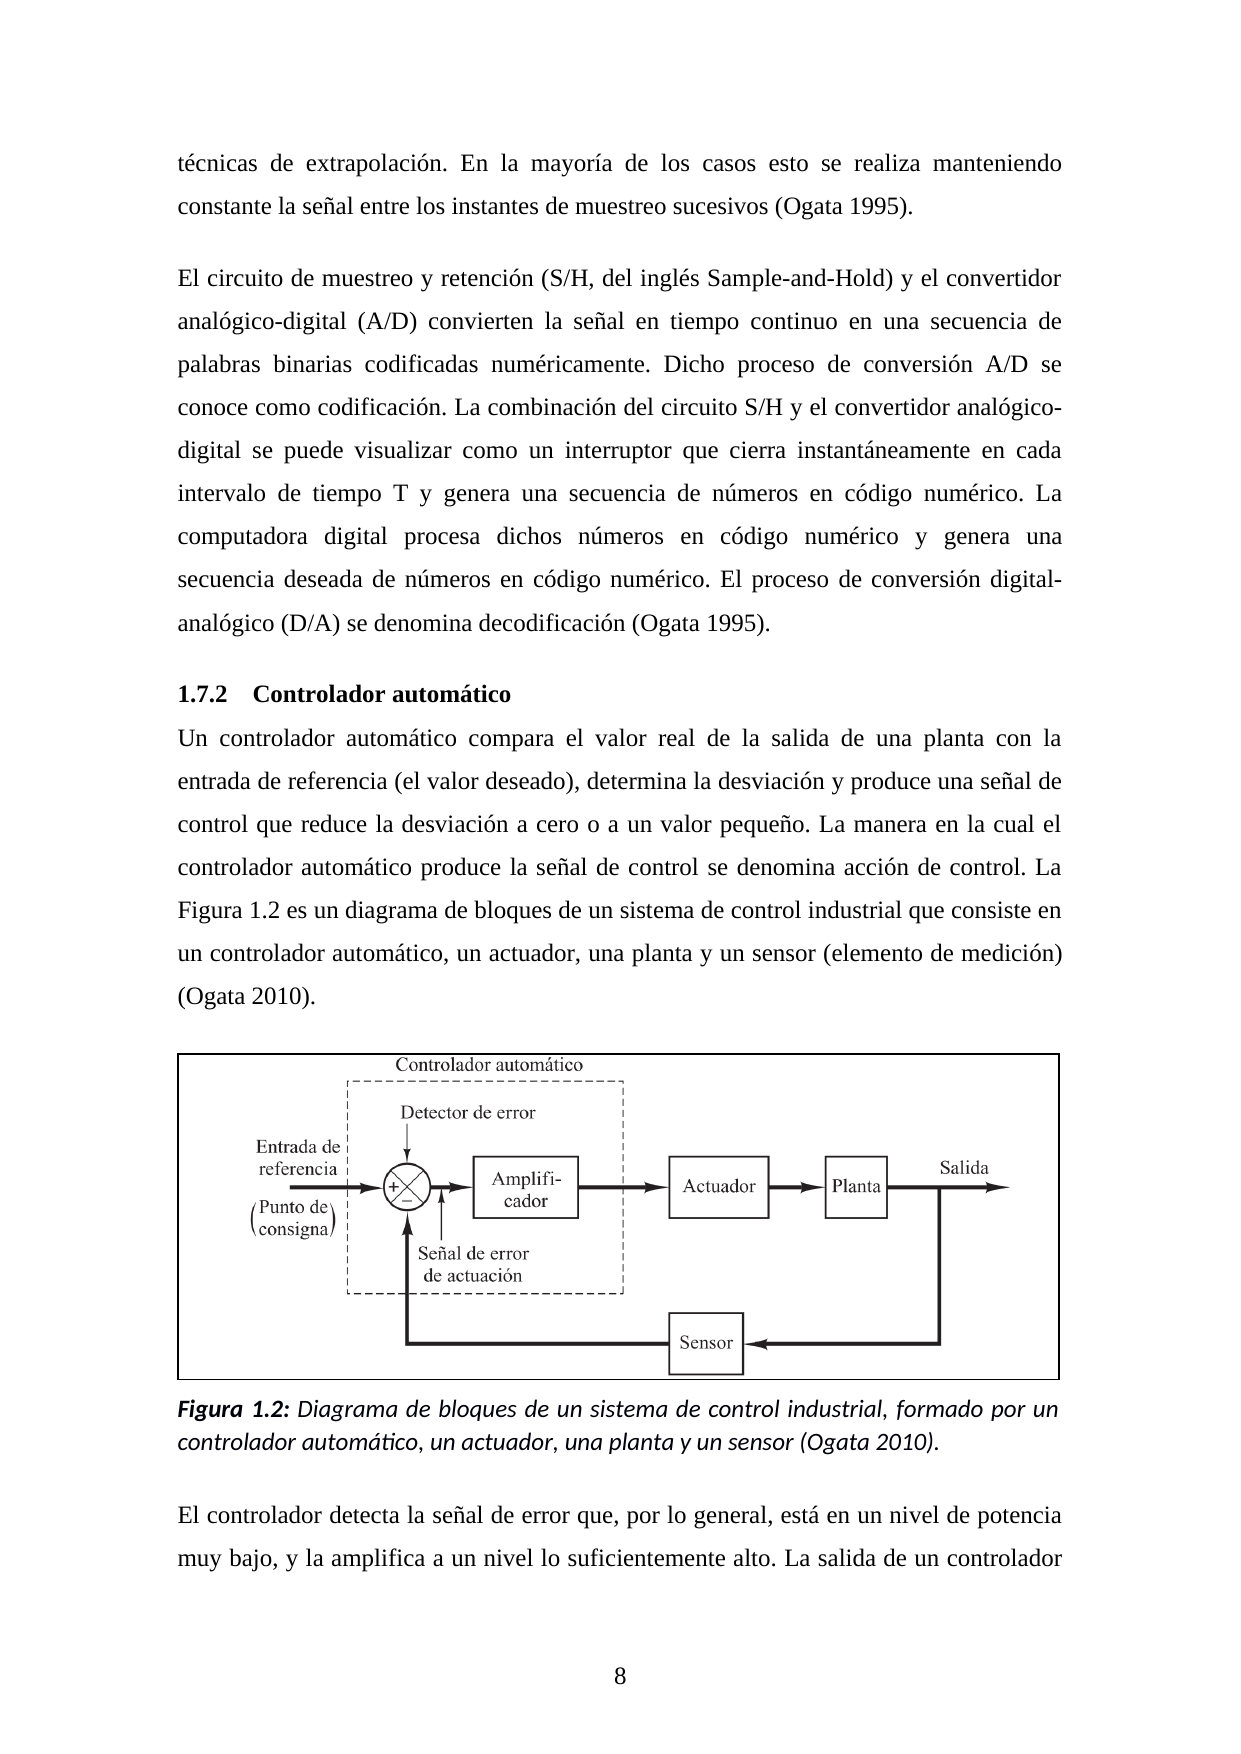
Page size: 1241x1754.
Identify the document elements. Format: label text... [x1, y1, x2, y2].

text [177, 1500, 1063, 1572]
text Un controlador automático compara el valor real de la salida de una planta con la entrada de referencia (el valor deseado), determina la desviación y produce una señal de control que reduce la desviación a cero o a un valor pequeño. La manera en la cual el controlador automático produce la señal de control se denomina acción de control. La Figura 1.2 es un diagrama de bloques de un sistema de control industrial que consiste en un controlador automático, un actuador, una planta y un sensor (elemento de medición) (Ogata 2010). [177, 723, 1063, 1010]
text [177, 148, 1063, 219]
text El circuito de muestreo y retención (S/H, del inglés Sample-and-Hold) y el convertidor analógico-digital (A/D) convierten la señal en tiempo continuo en una secuencia de palabras binarias codificadas numéricamente. Dicho proceso de conversión A/D se conoce como codificación. La combinación del circuito S/H y el convertidor analógico-digital se puede visualizar como un interruptor que cierra instantáneamente en cada intervalo de tiempo T y genera una secuencia de números en código numérico. La computadora digital procesa dichos números en código numérico y genera una secuencia deseada de números en código numérico. El proceso de conversión digital-analógico (D/A) se denomina decodificación (Ogata 1995). [177, 263, 1063, 636]
subtitle Controlador automático [177, 679, 1063, 708]
text Figura 1.2: Diagrama de bloques de un sistema de control industrial, formado por un controlador automático, un actuador, una planta y un sensor (Ogata 2010). [177, 1393, 1063, 1456]
picture [189, 1055, 1058, 1379]
